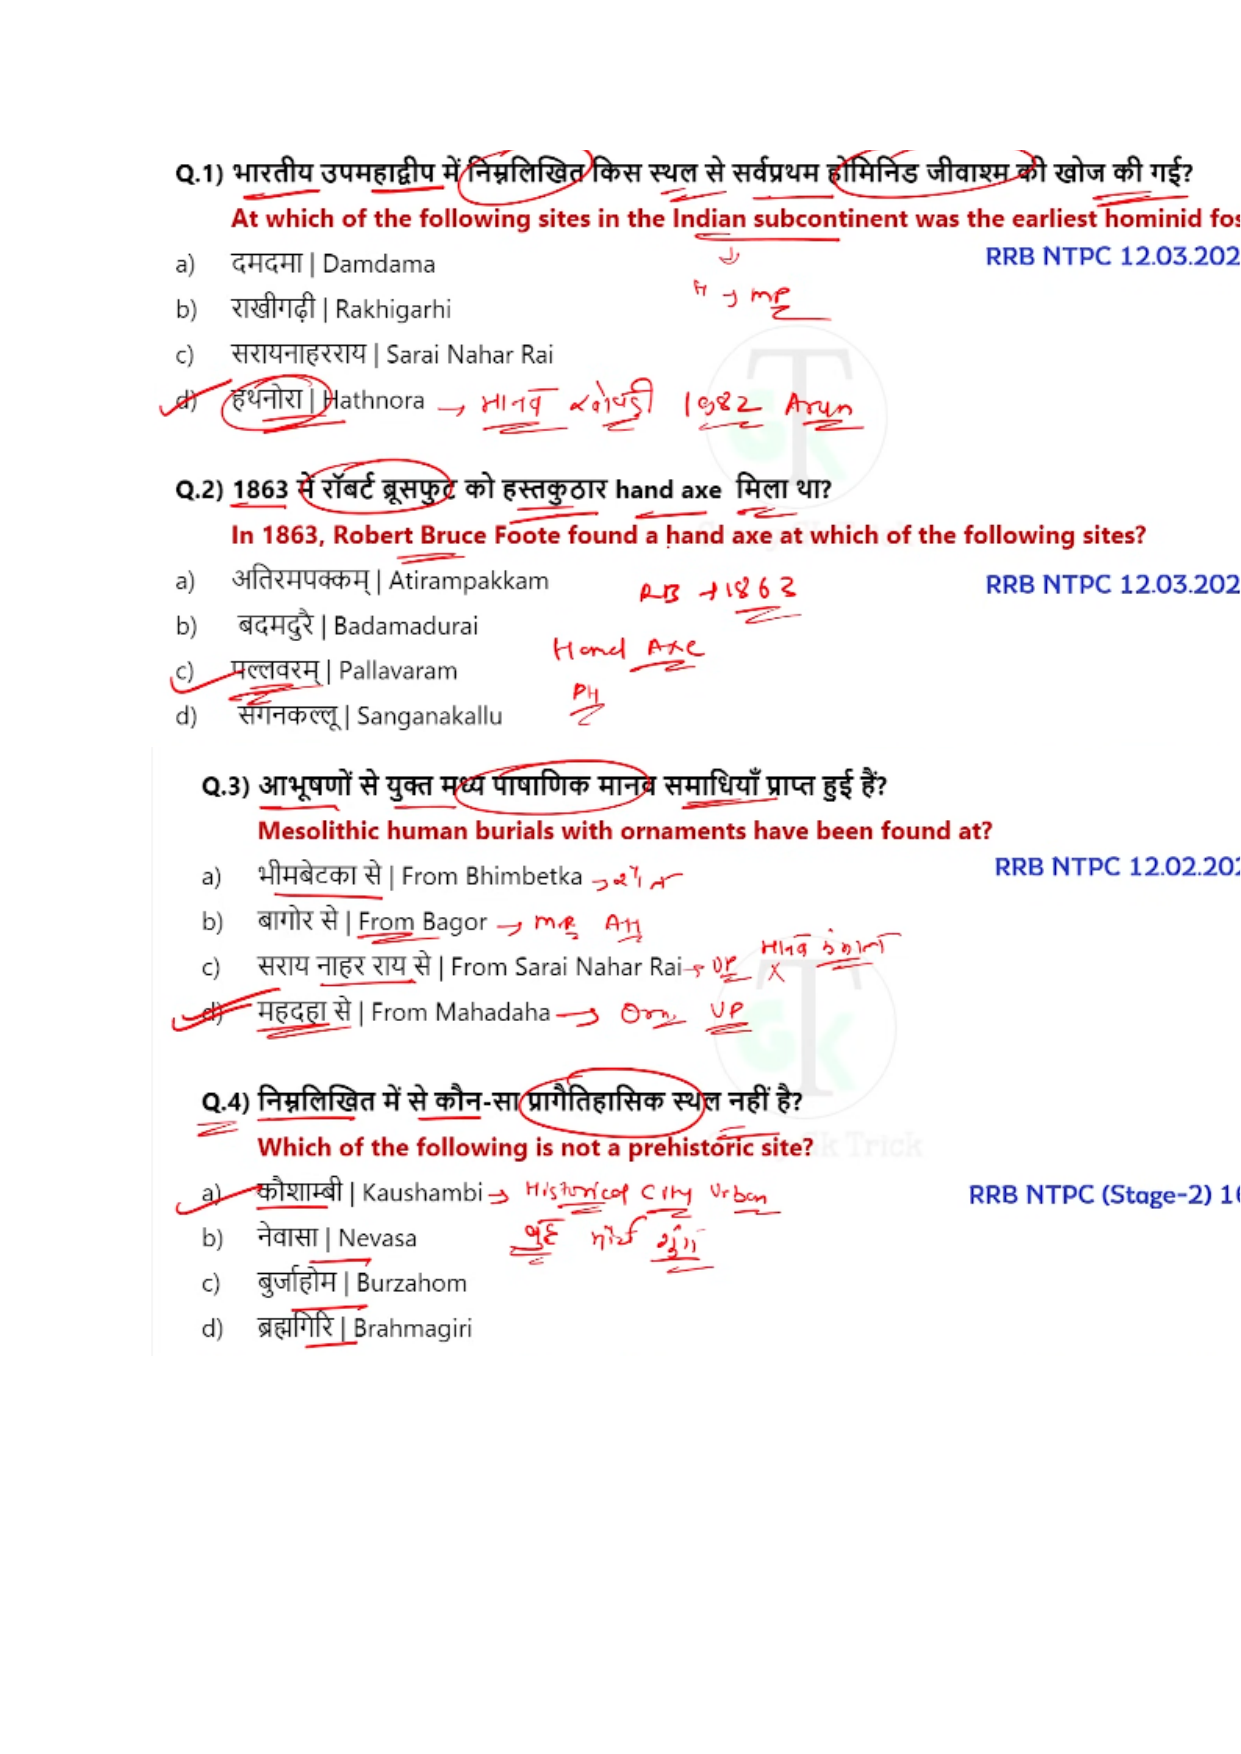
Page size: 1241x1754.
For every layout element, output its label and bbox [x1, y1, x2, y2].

picture [150, 150, 1241, 746]
picture [150, 747, 1241, 1356]
